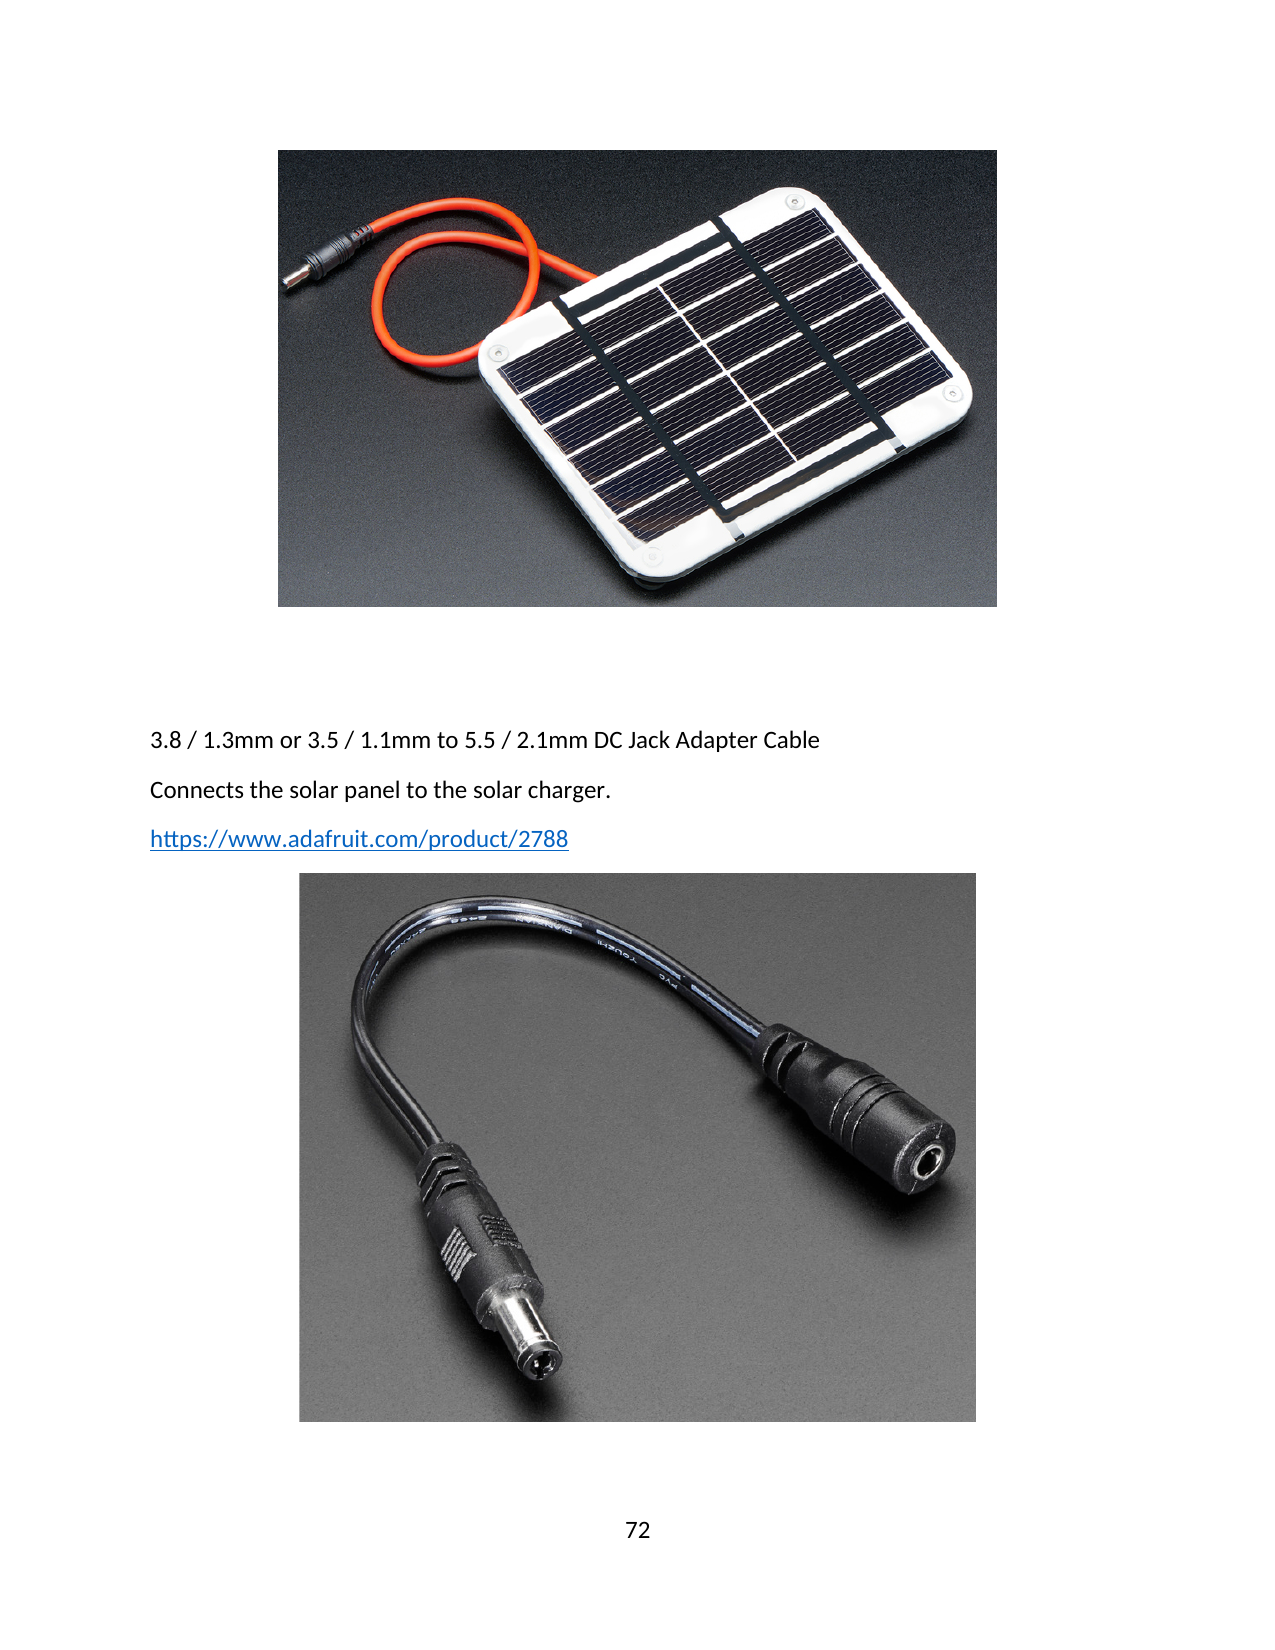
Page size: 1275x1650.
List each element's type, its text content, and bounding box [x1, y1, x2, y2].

picture [299, 873, 976, 1422]
picture [278, 150, 997, 607]
text Connects the solar panel to the solar charger. [150, 774, 1125, 804]
text 3.8 / 1.3mm or 3.5 / 1.1mm to 5.5 / 2.1mm DC Jack Adapter Cable [150, 724, 1125, 755]
text https://www.adafruit.com/product/2788 [150, 824, 1125, 854]
